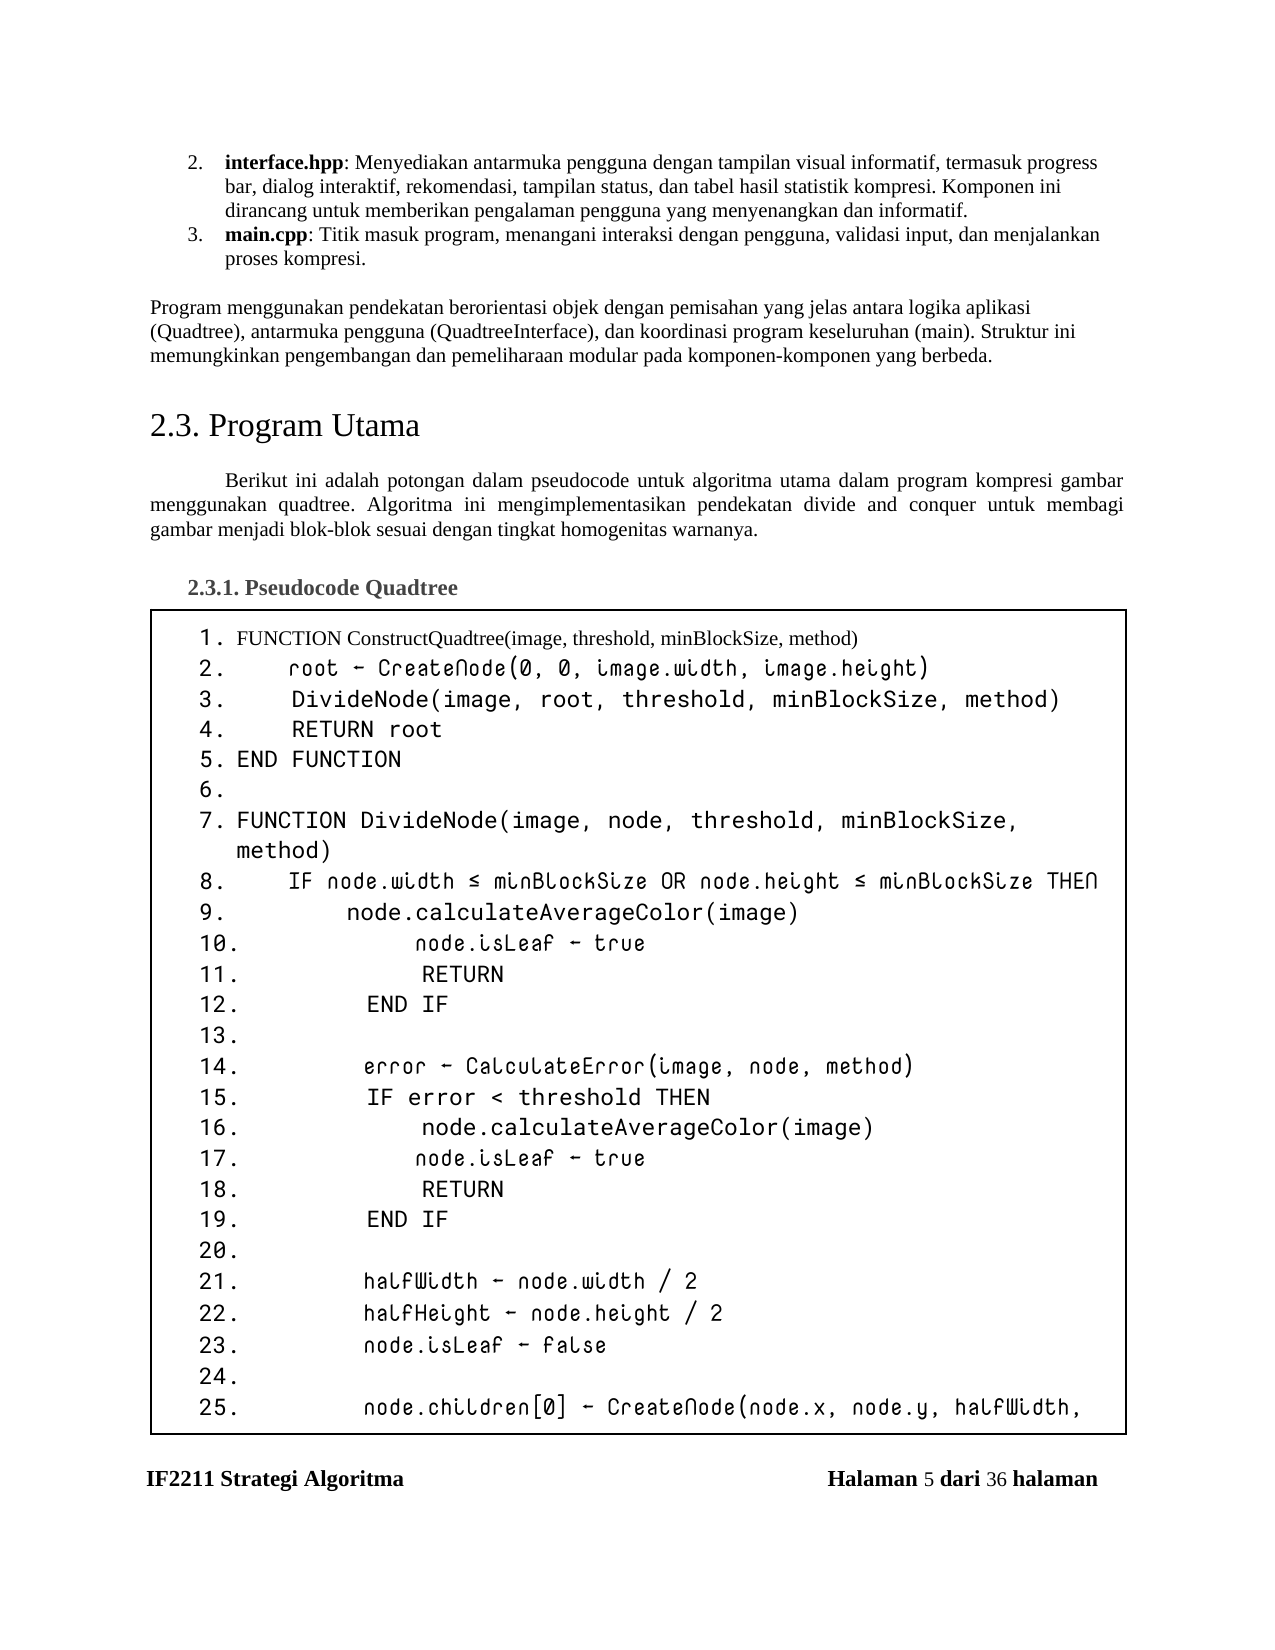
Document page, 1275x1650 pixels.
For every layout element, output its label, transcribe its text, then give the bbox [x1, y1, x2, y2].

text Berikut ini adalah potongan dalam pseudocode untuk algoritma utama dalam program kompresi gambar menggunakan quadtree. Algoritma ini mengimplementasikan pendekatan divide and conquer untuk membagi gambar menjadi blok-blok sesuai dengan tingkat homogenitas warnanya. [150, 468, 1125, 541]
text Program menggunakan pendekatan berorientasi objek dengan pemisahan yang jelas antara logika aplikasi (Quadtree), antarmuka pengguna (QuadtreeInterface), dan koordinasi program keseluruhan (main). Struktur ini memungkinkan pengembangan dan pemeliharaan modular pada komponen-komponen yang berbeda. [150, 295, 1125, 367]
list interface.hpp: Menyediakan antarmuka pengguna dengan tampilan visual informatif, termasuk progress bar, dialog interaktif, rekomendasi, tampilan status, dan tabel hasil statistik kompresi. Komponen ini dirancang untuk memberikan pengalaman pengguna yang menyenangkan dan informatif. [187, 150, 1125, 222]
list main.cpp: Titik masuk program, menangani interaksi dengan pengguna, validasi input, dan menjalankan proses kompresi. [187, 222, 1125, 270]
subtitle 2.3.1. Pseudocode Quadtree [187, 574, 1125, 600]
subtitle 2.3. Program Utama [150, 405, 1125, 443]
